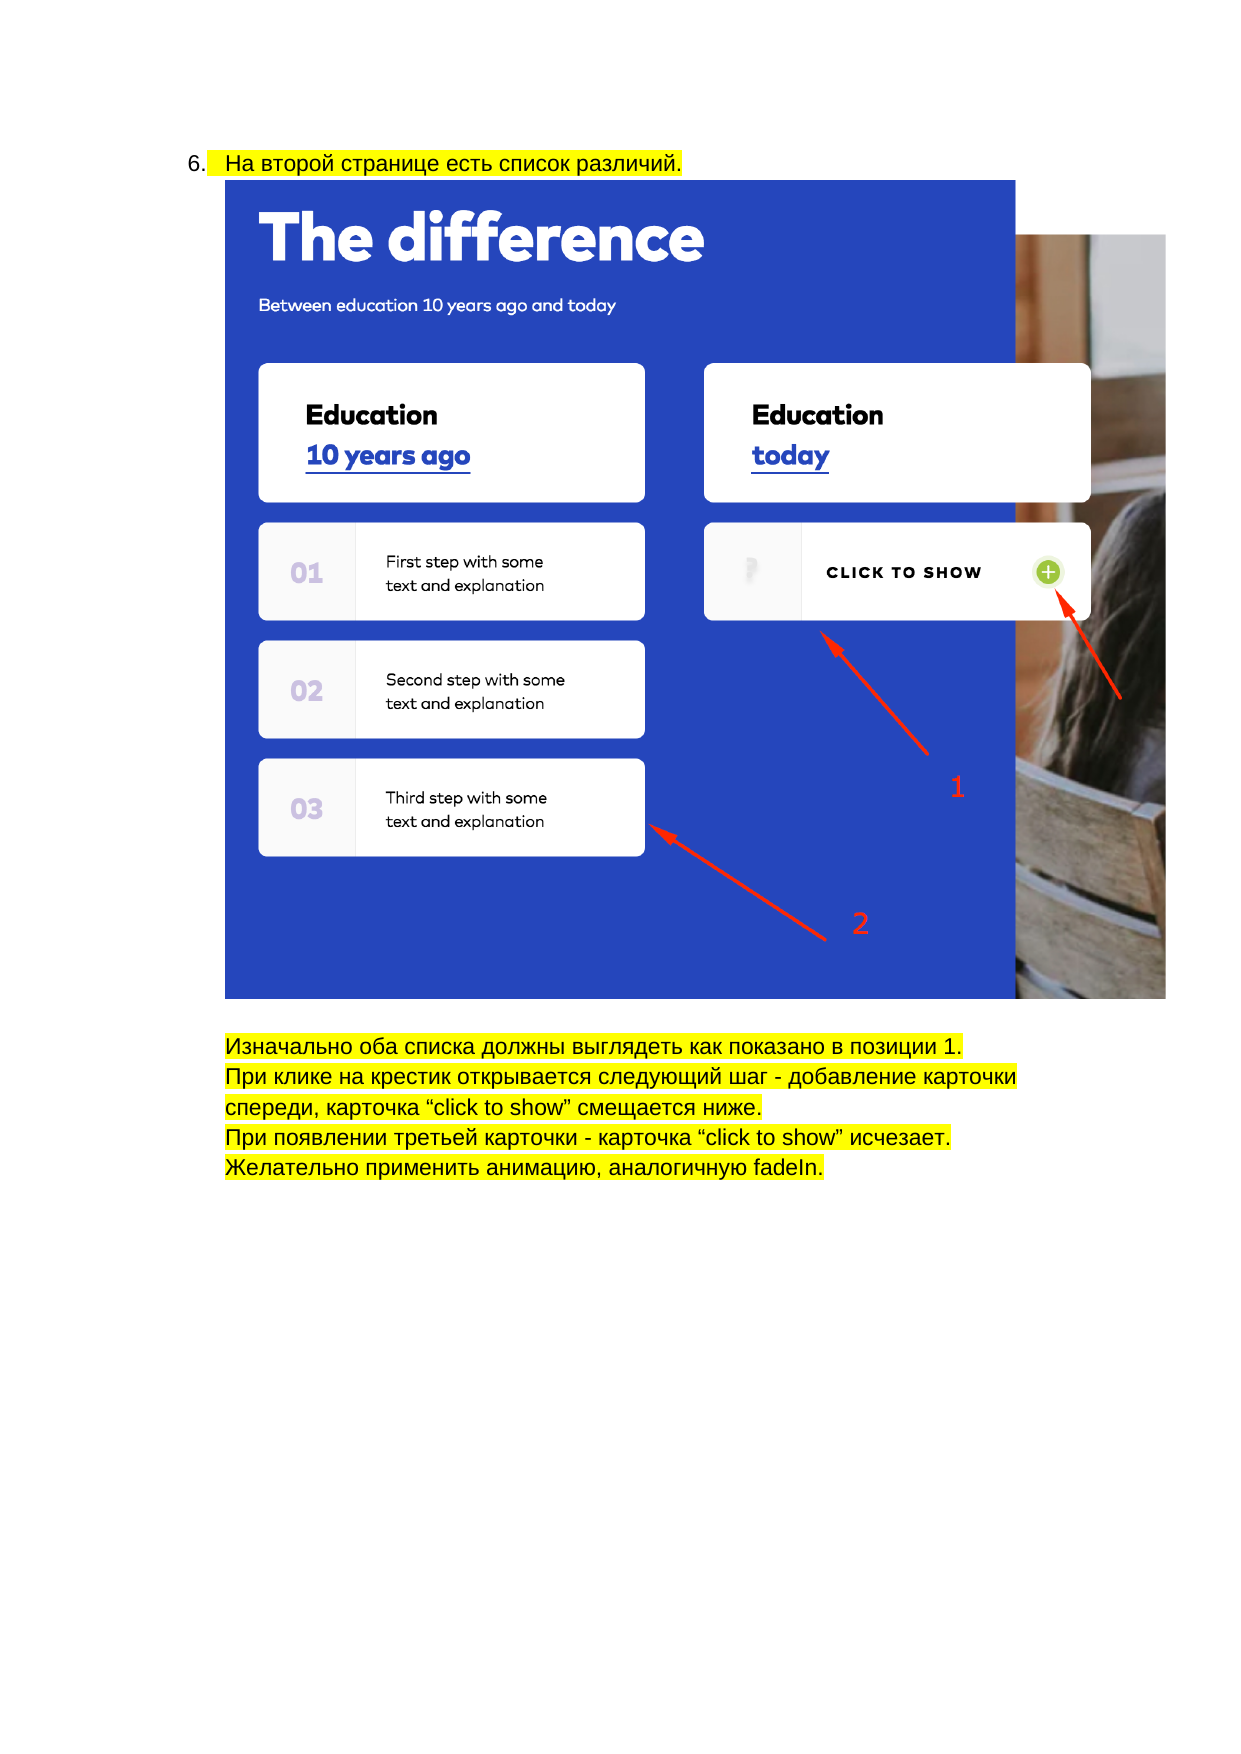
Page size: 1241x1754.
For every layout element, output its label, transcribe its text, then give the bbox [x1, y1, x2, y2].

picture [225, 180, 1166, 999]
